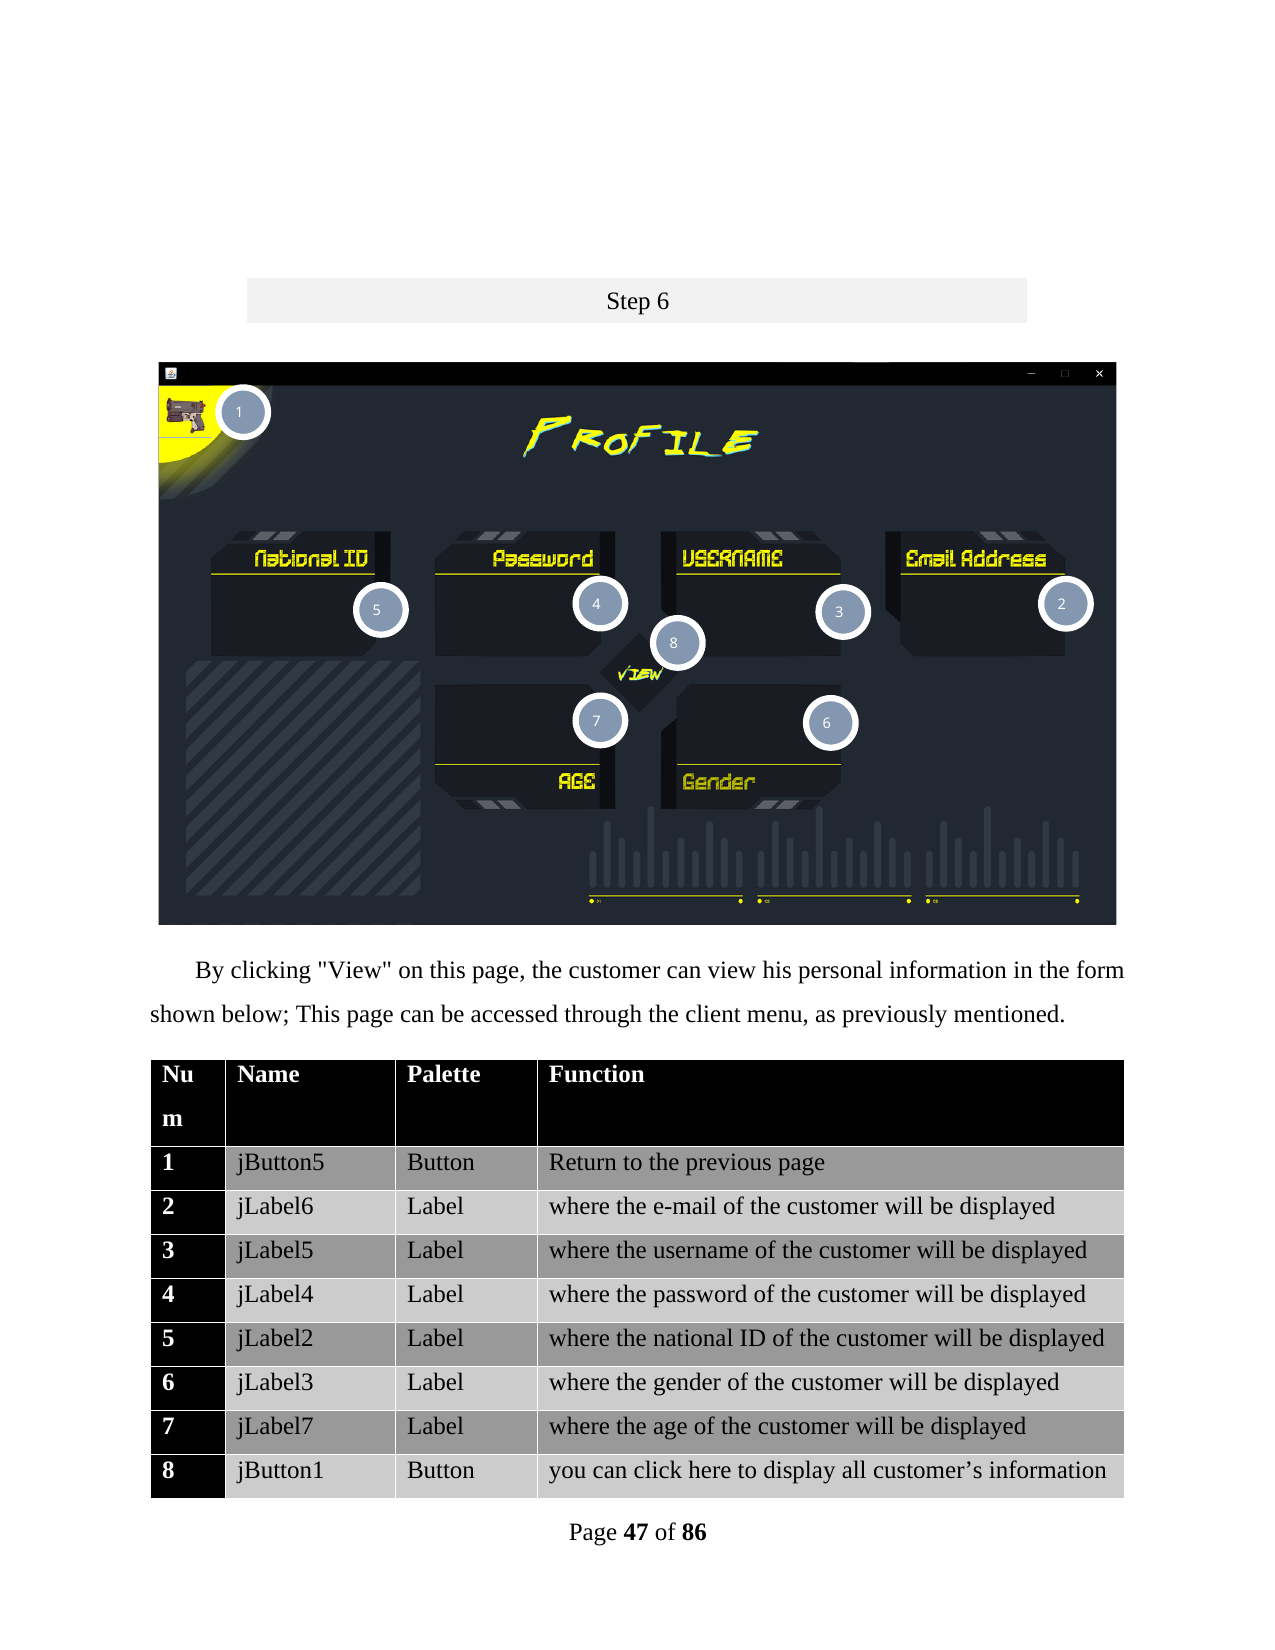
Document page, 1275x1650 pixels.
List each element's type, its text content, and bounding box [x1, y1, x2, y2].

table_cell jLabel6 [226, 1191, 395, 1234]
table_cell Label [396, 1191, 537, 1234]
table_cell where the e-mail of the customer will be displayed [538, 1191, 1124, 1234]
table_cell jButton1 [226, 1455, 395, 1498]
table_cell where the password of the customer will be displayed [538, 1279, 1124, 1322]
table_cell 7 [151, 1411, 225, 1454]
table_cell Button [396, 1147, 537, 1190]
table_cell 8 [151, 1455, 225, 1498]
table_cell where the gender of the customer will be displayed [538, 1367, 1124, 1410]
text Step 6 [247, 279, 1027, 323]
table_cell 4 [151, 1279, 225, 1322]
text By clicking "View" on this page, the customer can view his personal information in the form shown below; This page can be accessed through the client menu, as previously mentioned. [150, 956, 1125, 1027]
table_cell jLabel2 [226, 1323, 395, 1366]
table_cell 2 [151, 1191, 225, 1234]
table_cell jLabel5 [226, 1235, 395, 1278]
table_cell Label [396, 1279, 537, 1322]
table_cell jLabel4 [226, 1279, 395, 1322]
table_cell jLabel3 [226, 1367, 395, 1410]
table_cell Label [396, 1367, 537, 1410]
table_cell 6 [151, 1367, 225, 1410]
table_cell jLabel7 [226, 1411, 395, 1454]
table_header Name [226, 1060, 395, 1146]
table_cell Button [396, 1455, 537, 1498]
table_cell Label [396, 1323, 537, 1366]
table_cell Label [396, 1411, 537, 1454]
table_cell 3 [151, 1235, 225, 1278]
picture [158, 362, 1117, 925]
table_cell where the national ID of the customer will be displayed [538, 1323, 1124, 1366]
table_header Num [151, 1060, 225, 1146]
table_cell Label [396, 1235, 537, 1278]
table_cell 1 [151, 1147, 225, 1190]
table_cell 5 [151, 1323, 225, 1366]
table_cell you can click here to display all customer’s information [538, 1455, 1124, 1498]
table_cell jButton5 [226, 1147, 395, 1190]
table_cell where the username of the customer will be displayed [538, 1235, 1124, 1278]
table_cell Return to the previous page [538, 1147, 1124, 1190]
table_header Function [538, 1060, 1124, 1146]
table_cell where the age of the customer will be displayed [538, 1411, 1124, 1454]
table_header Palette [396, 1060, 537, 1146]
